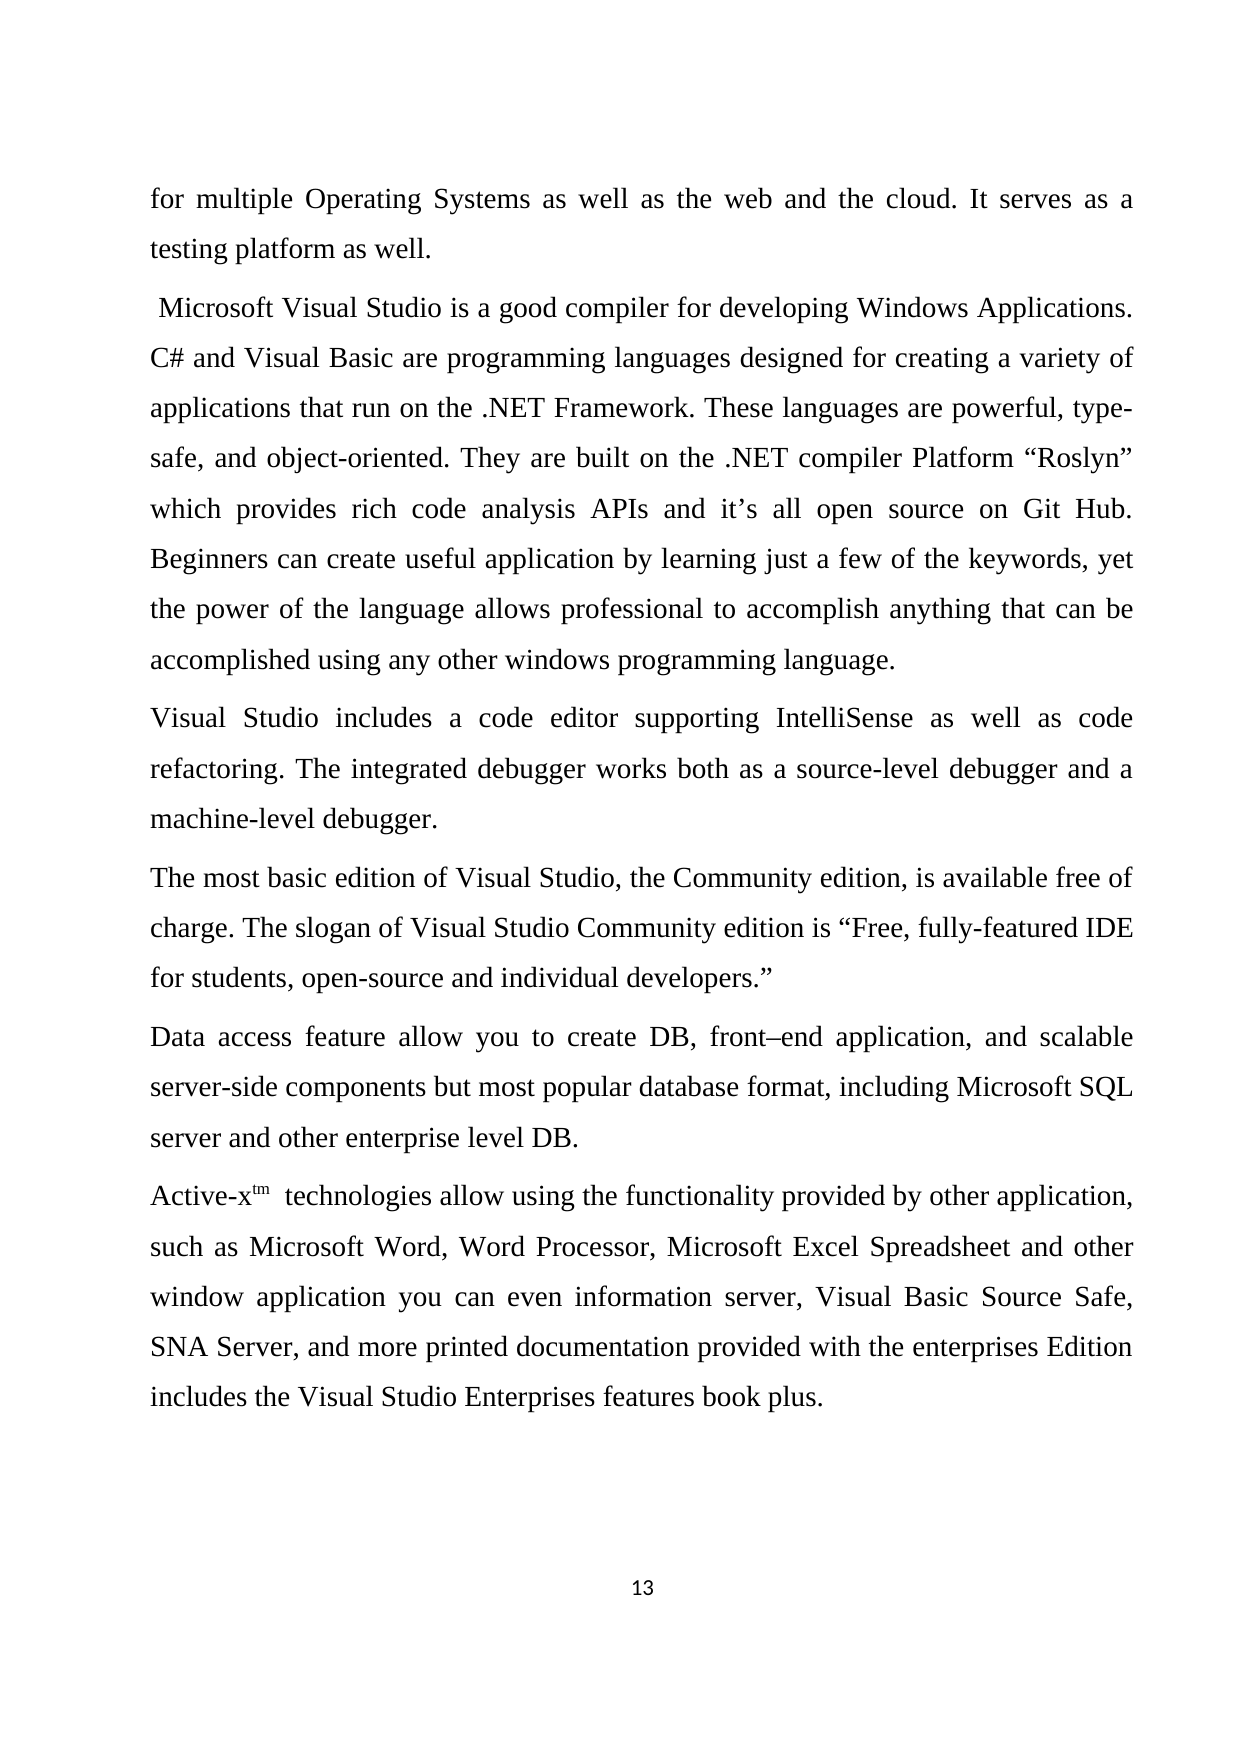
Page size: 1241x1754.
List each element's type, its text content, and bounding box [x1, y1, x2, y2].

text Data access feature allow you to create DB, front–end application, and scalable server-side components but most popular database format, including Microsoft SQL server and other enterprise level DB. [150, 1019, 1134, 1153]
text Active-xtm technologies allow using the functionality provided by other application, such as Microsoft Word, Word Processor, Microsoft Excel Spreadsheet and other window application you can even information server, Visual Basic Source Safe, SNA Server, and more printed documentation provided with the enterprises Edition includes the Visual Studio Enterprises features book plus. [150, 1178, 1134, 1413]
text The most basic edition of Visual Studio, the Community edition, is available free of charge. The slogan of Visual Studio Community edition is “Free, fully-featured IDE for students, open-source and individual developers.” [150, 860, 1134, 994]
text Microsoft Visual Studio is a good compiler for developing Windows Applications. C# and Visual Basic are programming languages designed for creating a variety of applications that run on the .NET Framework. These languages are powerful, type-safe, and object-oriented. They are built on the .NET compiler Platform “Roslyn” which provides rich code analysis APIs and it’s all open source on Git Hub. Beginners can create useful application by learning just a few of the keywords, yet the power of the language allows professional to accomplish anything that can be accomplished using any other windows programming language. [150, 290, 1134, 675]
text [150, 181, 1134, 264]
text Visual Studio includes a code editor supporting IntelliSense as well as code refactoring. The integrated debugger works both as a source-level debugger and a machine-level debugger. [150, 701, 1134, 835]
